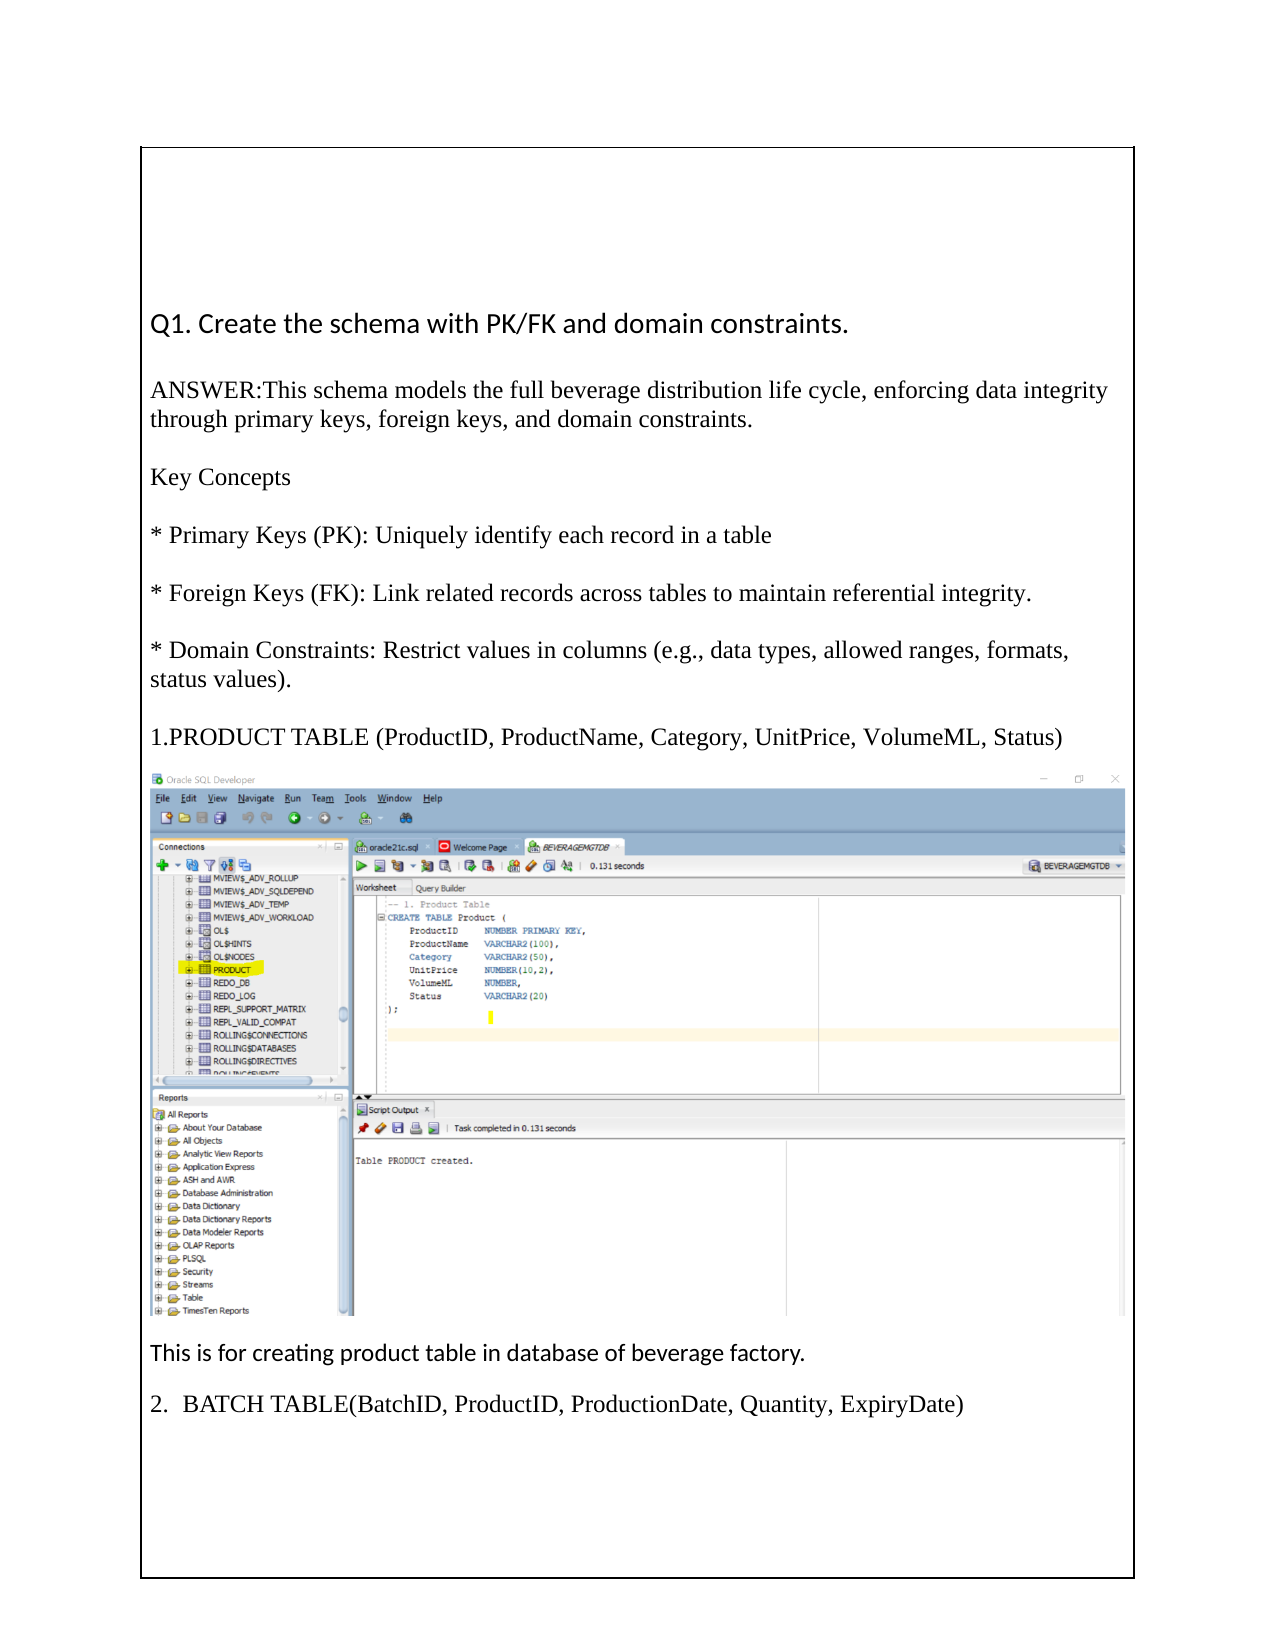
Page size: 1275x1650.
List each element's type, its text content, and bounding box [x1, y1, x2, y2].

text 1.PRODUCT TABLE (ProductID, ProductName, Category, UnitPrice, VolumeML, Status) [150, 722, 1125, 751]
text Key Concepts [150, 462, 1125, 491]
picture [150, 771, 1125, 1316]
list BATCH TABLE(BatchID, ProductID, ProductionDate, Quantity, ExpiryDate) [150, 1389, 1125, 1417]
text * Foreign Keys (FK): Link related records across tables to maintain referential integrity. [150, 578, 1125, 606]
text This is for creating product table in database of beverage factory. [150, 1337, 1125, 1368]
text * Primary Keys (PK): Uniquely identify each record in a table [150, 520, 1125, 548]
text * Domain Constraints: Restrict values in columns (e.g., data types, allowed ranges, formats, status values). [150, 636, 1125, 693]
text ANSWER:This schema models the full beverage distribution life cycle, enforcing data integrity through primary keys, foreign keys, and domain constraints. [150, 375, 1125, 433]
text Q1. Create the schema with PK/FK and domain constraints. [150, 305, 1125, 341]
